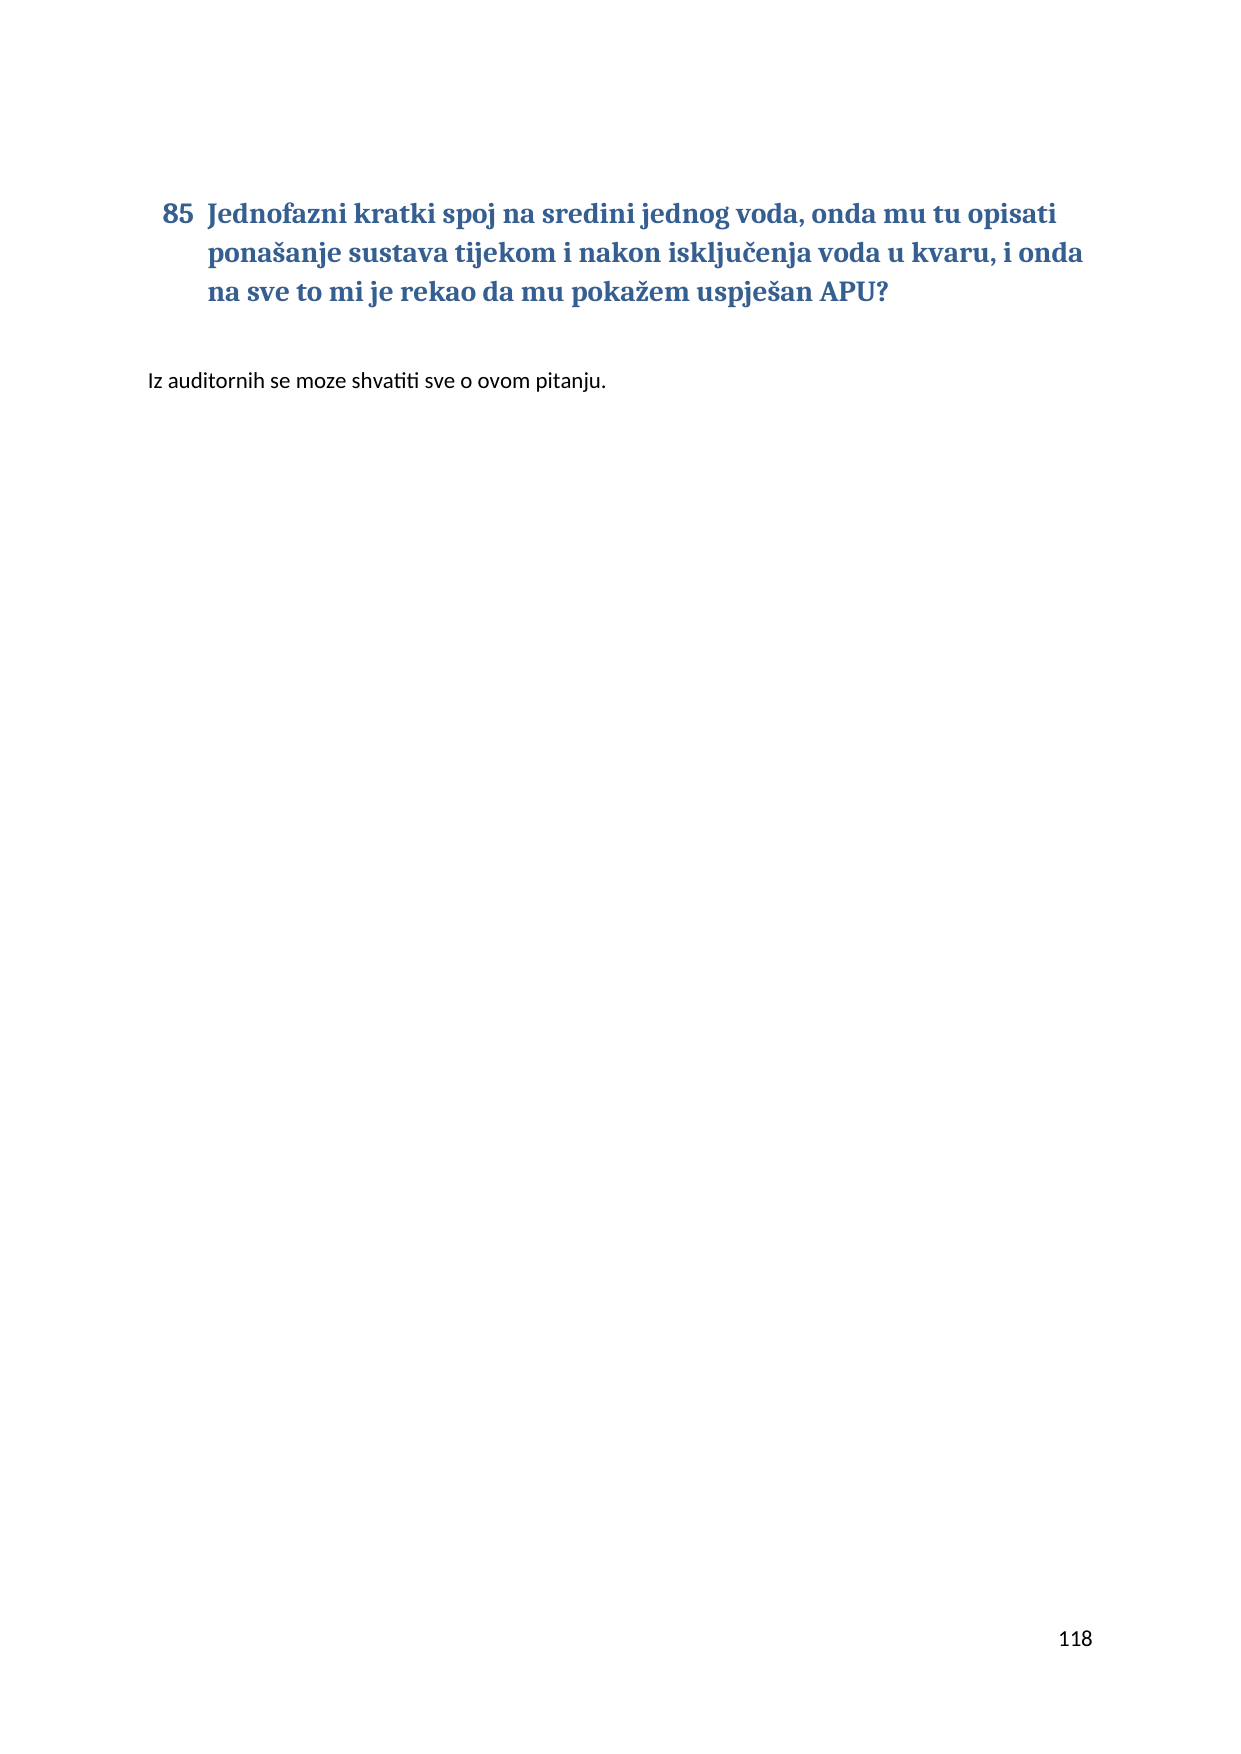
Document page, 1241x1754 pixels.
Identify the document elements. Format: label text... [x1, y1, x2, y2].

text Iz auditornih se moze shvatiti sve o ovom pitanju. [148, 366, 1093, 394]
subtitle Jednofazni kratki spoj na sredini jednog voda, onda mu tu opisati ponašanje sustava tijekom i nakon isključenja voda u kvaru, i onda na sve to mi je rekao da mu pokažem uspješan APU? [162, 198, 1093, 308]
